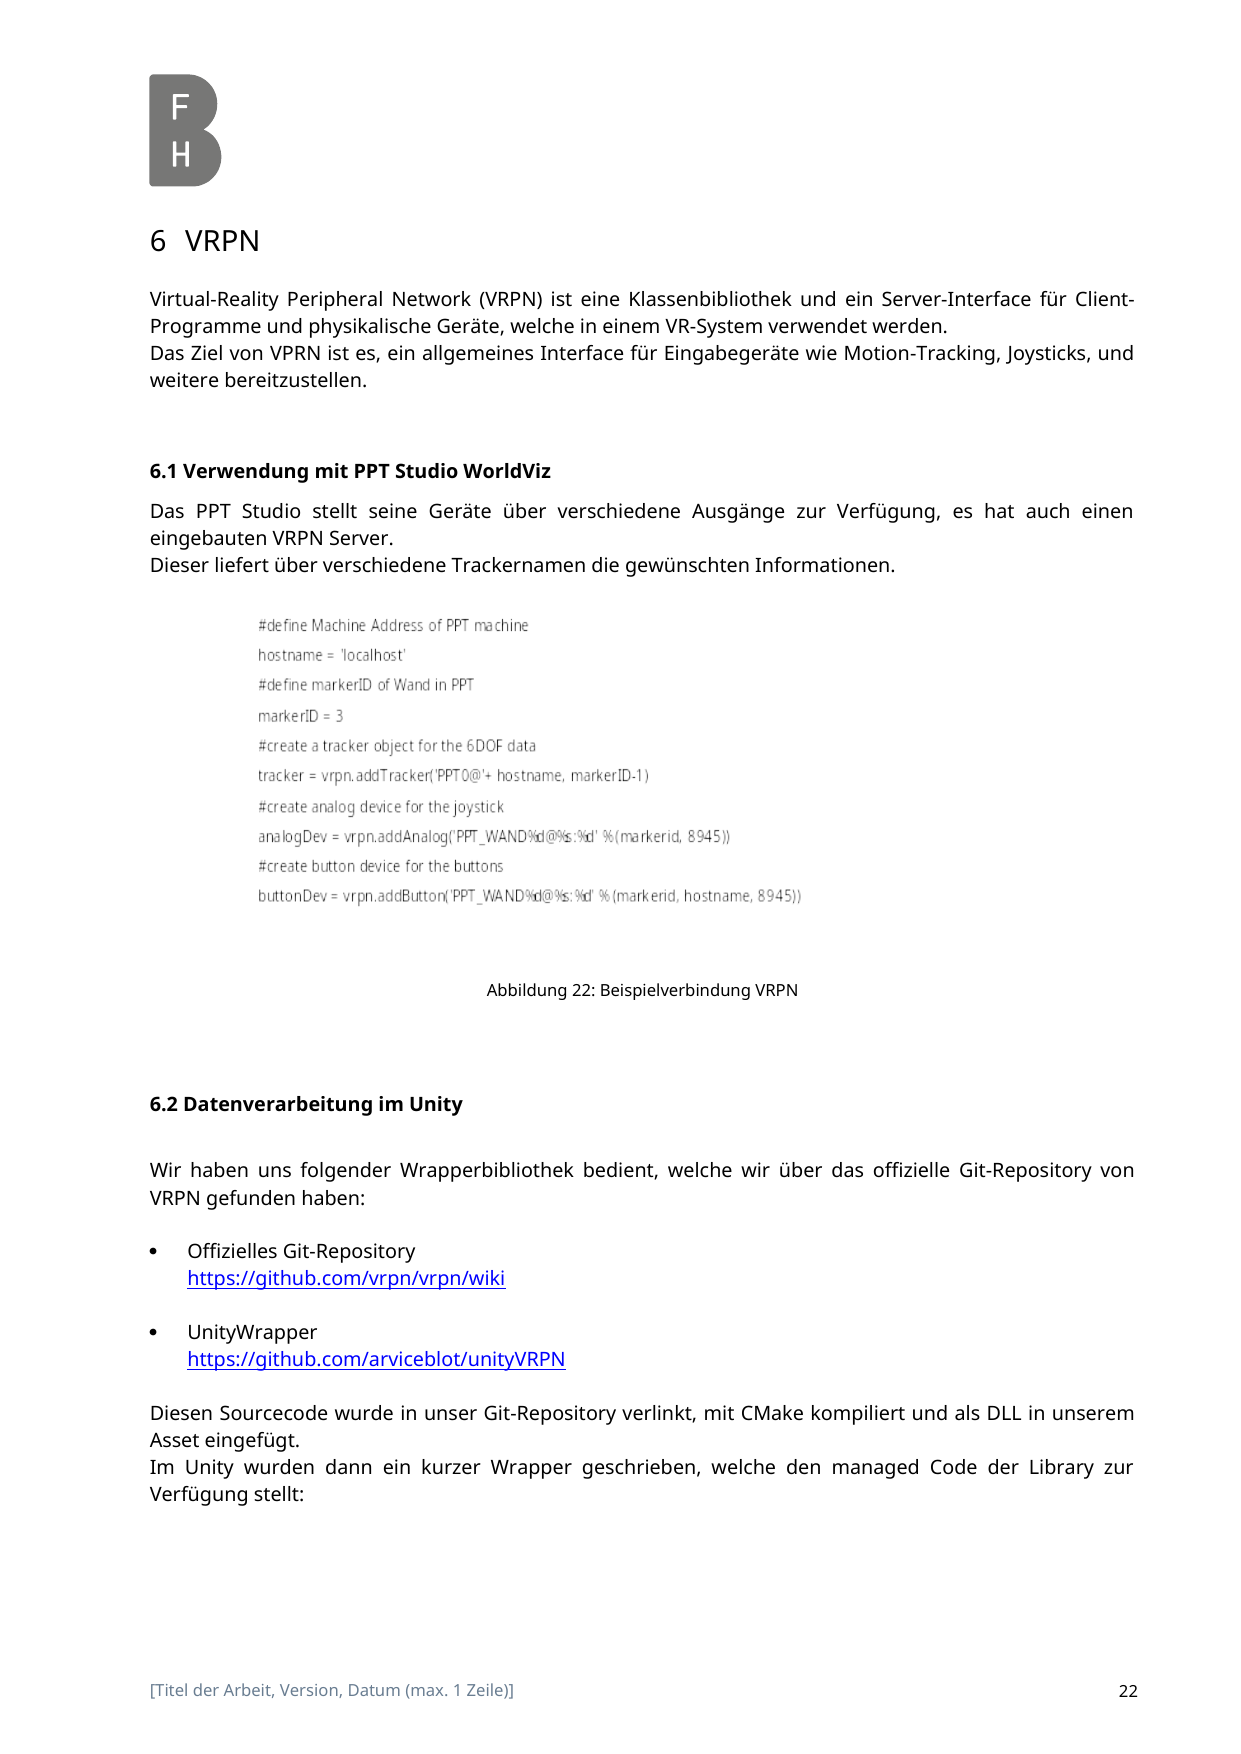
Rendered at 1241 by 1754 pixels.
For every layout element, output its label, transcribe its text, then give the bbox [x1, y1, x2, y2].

list UnityWrapper [149, 1319, 1136, 1346]
subtitle VRPN [149, 221, 1136, 260]
subtitle Verwendung mit PPT Studio WorldViz [149, 458, 1136, 485]
subtitle Datenverarbeitung im Unity [149, 1090, 1136, 1117]
text Abbildung 22: Beispielverbindung VRPN [149, 975, 1136, 1001]
text Das PPT Studio stellt seine Geräte über verschiedene Ausgänge zur Verfügung, es hat auch einen eingebauten VRPN Server. [149, 497, 1136, 551]
text Wir haben uns folgender Wrapperbibliothek bedient, welche wir über das offizielle Git-Repository von VRPN gefunden haben: [149, 1157, 1136, 1211]
list https://github.com/arviceblot/unityVRPN [187, 1346, 1136, 1373]
text Das Ziel von VPRN ist es, ein allgemeines Interface für Eingabegeräte wie Motion-Tracking, Joysticks, und weitere bereitzustellen. [149, 339, 1136, 393]
text Im Unity wurden dann ein kurzer Wrapper geschrieben, welche den managed Code der Library zur Verfügung stellt: [149, 1453, 1136, 1507]
list https://github.com/vrpn/vrpn/wiki [187, 1265, 1136, 1292]
text Virtual-Reality Peripheral Network (VRPN) ist eine Klassenbibliothek und ein Server-Interface für Client-Programme und physikalische Geräte, welche in einem VR-System verwendet werden. [149, 285, 1136, 339]
text Dieser liefert über verschiedene Trackernamen die gewünschten Informationen. [149, 551, 1136, 578]
list Offizielles Git-Repository [149, 1238, 1136, 1265]
text Diesen Sourcecode wurde in unser Git-Repository verlinkt, mit CMake kompiliert und als DLL in unserem Asset eingefügt. [149, 1399, 1136, 1453]
